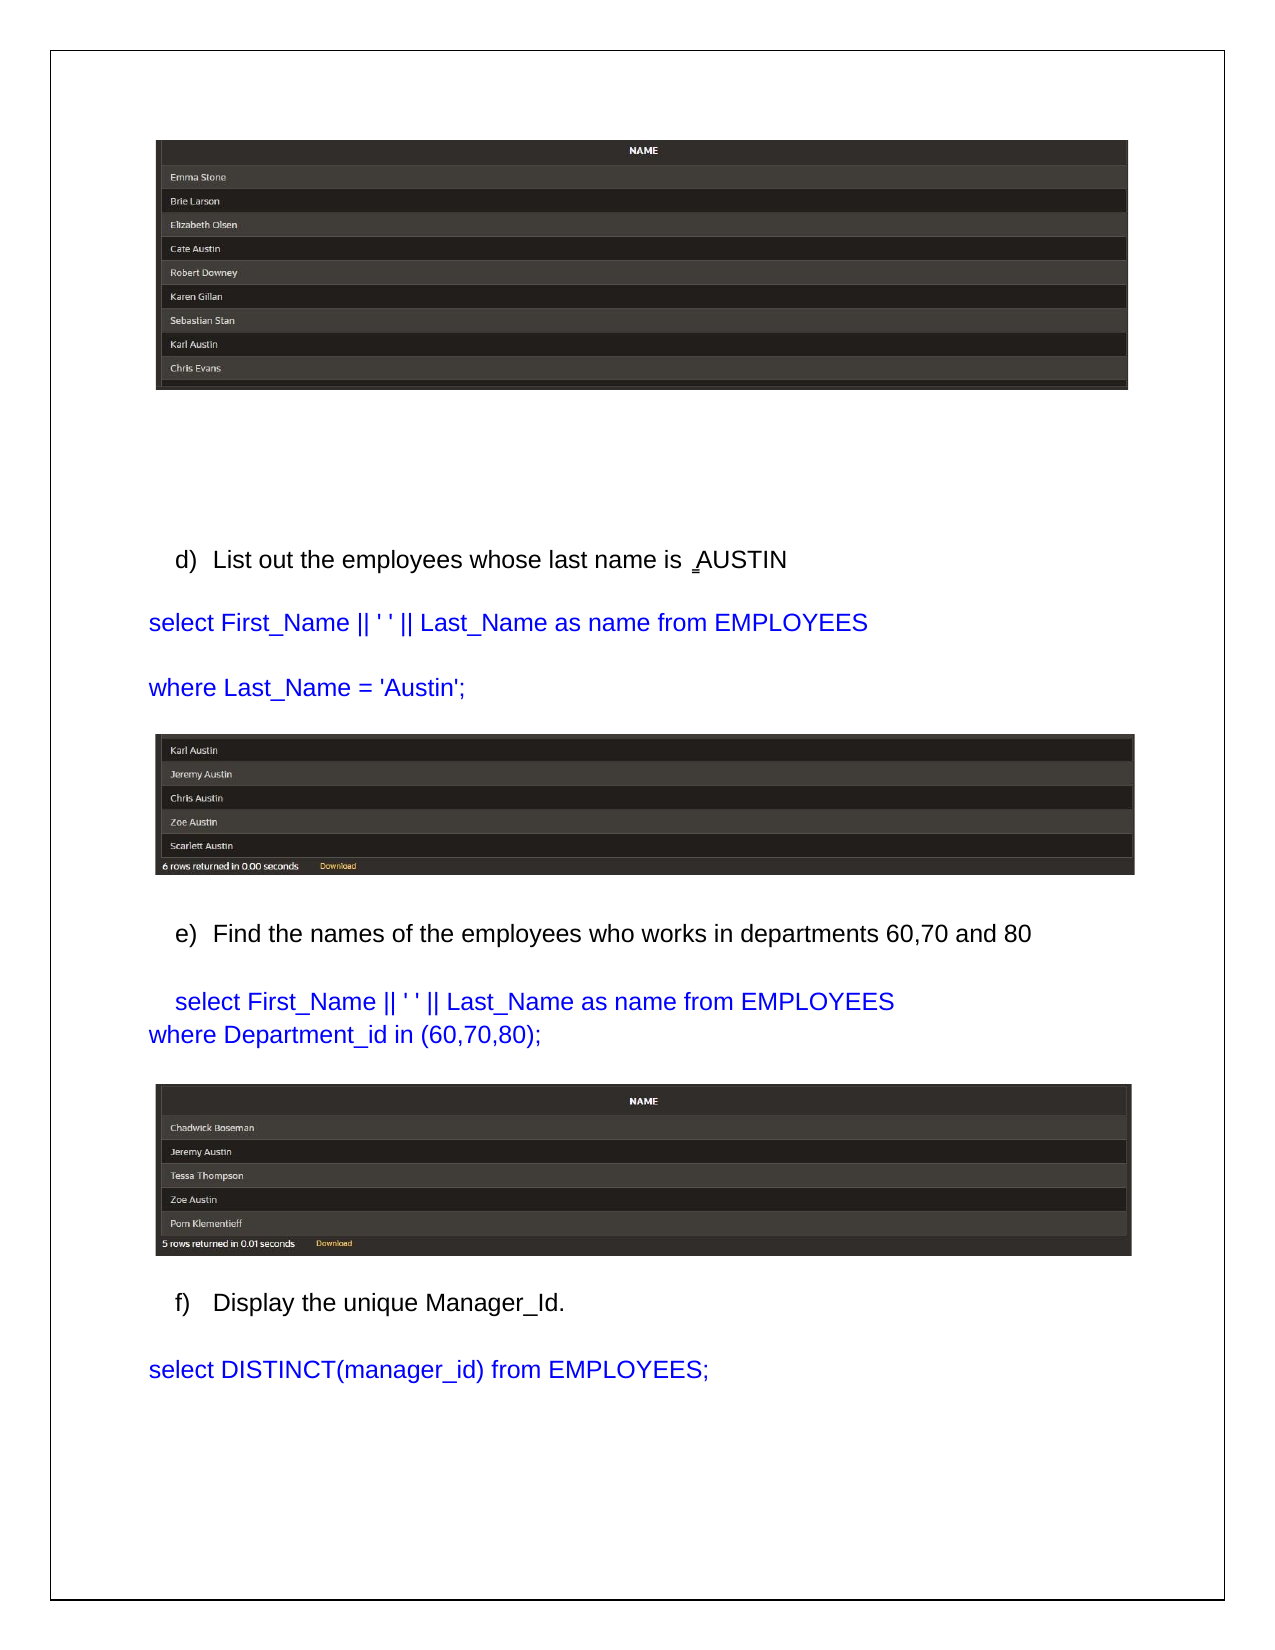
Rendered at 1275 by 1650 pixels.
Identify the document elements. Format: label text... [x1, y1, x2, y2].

text where Last_Name = 'Austin'; [148, 673, 1161, 702]
text where Department_id in (60,70,80); [148, 1020, 1161, 1049]
picture [155, 734, 1135, 875]
picture [155, 140, 1129, 390]
text select First_Name || ' ' || Last_Name as name from EMPLOYEES [175, 987, 1161, 1015]
picture [155, 1084, 1132, 1256]
list List out the employees whose last name is ̳AUSTIN [175, 545, 1119, 574]
text select First_Name || ' ' || Last_Name as name from EMPLOYEES [148, 608, 1161, 637]
text select DISTINCT(manager_id) from EMPLOYEES; [148, 1355, 1161, 1384]
list Display the unique Manager_Id. [175, 1288, 1119, 1317]
list Find the names of the employees who works in departments 60,70 and 80 [175, 919, 1119, 948]
